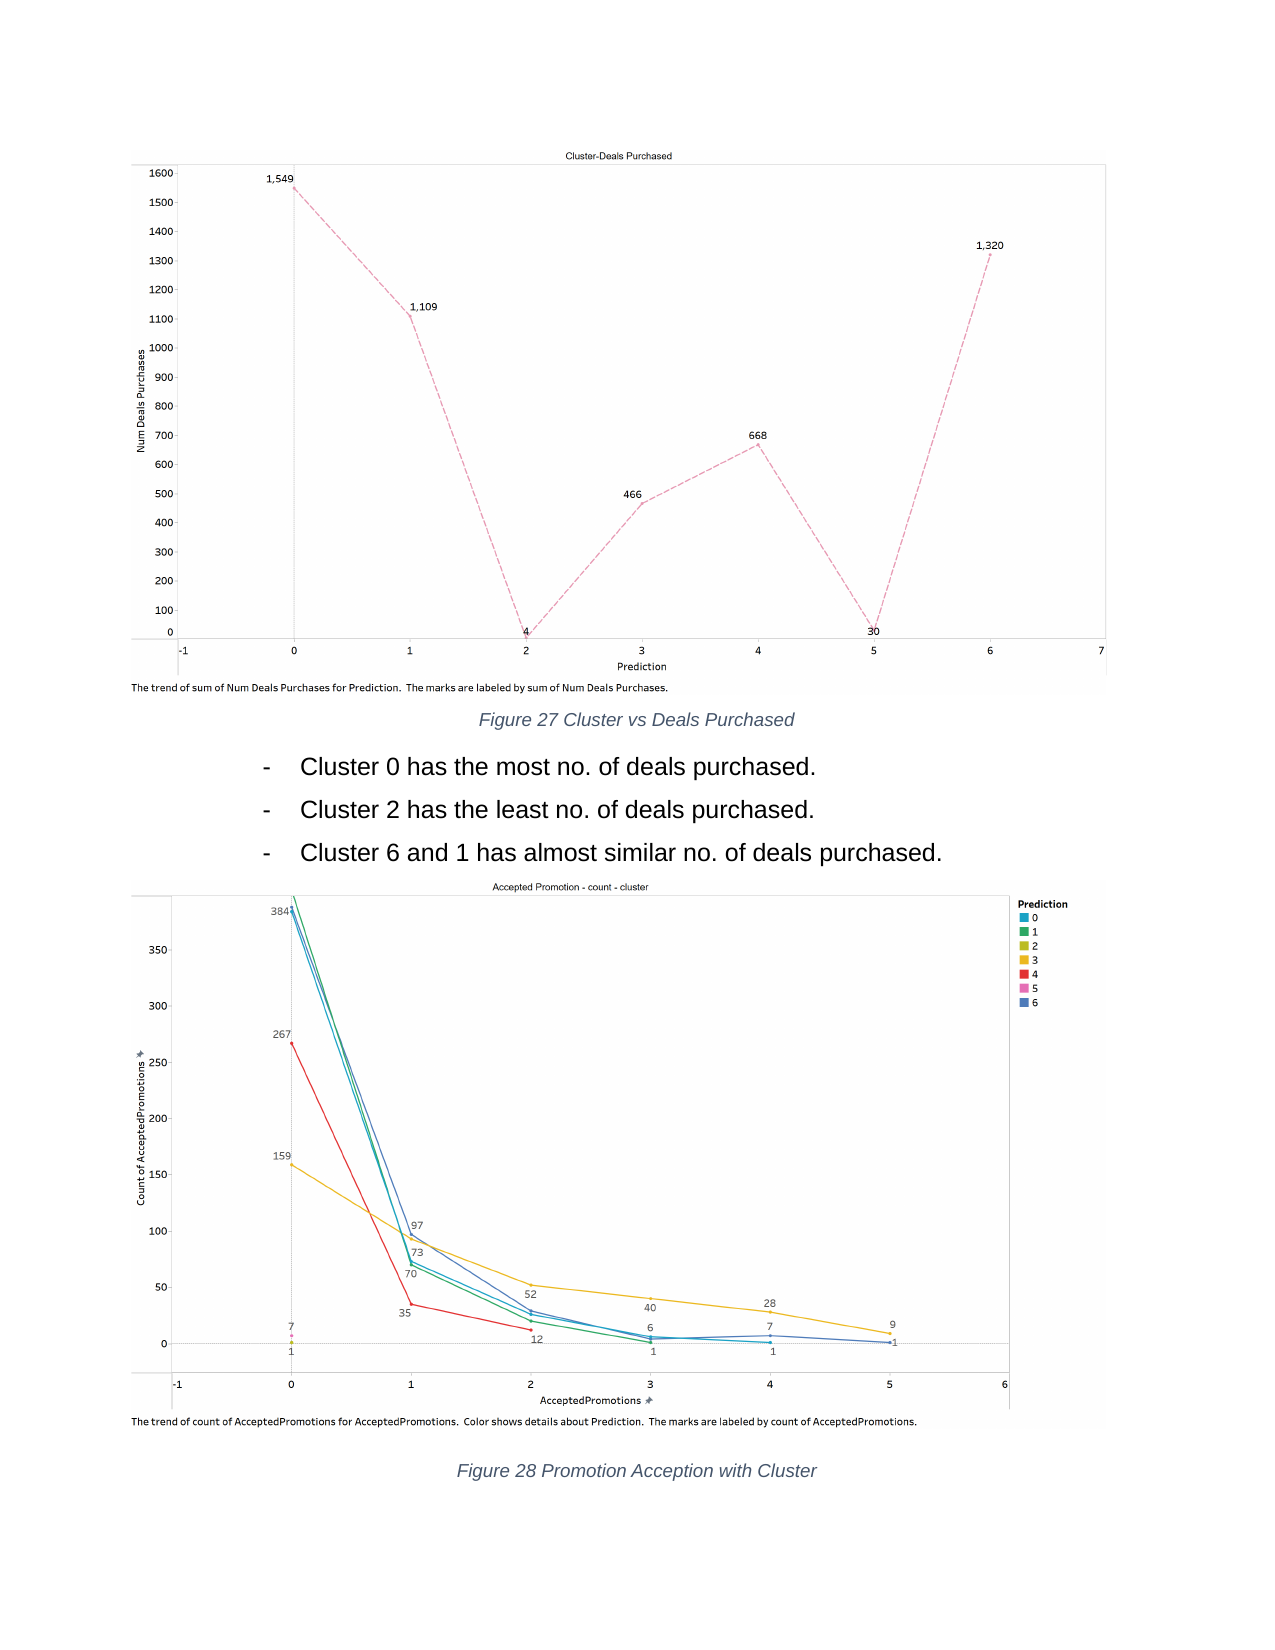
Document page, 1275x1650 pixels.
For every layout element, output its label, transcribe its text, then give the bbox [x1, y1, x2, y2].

picture [131, 880, 1107, 1429]
list Cluster 2 has the least no. of deals purchased. [262, 794, 1125, 823]
list Cluster 0 has the most no. of deals purchased. [262, 751, 1125, 780]
text Figure 28 Promotion Acception with Cluster [150, 1460, 1125, 1482]
picture [131, 150, 1107, 695]
list Cluster 6 and 1 has almost similar no. of deals purchased. [262, 838, 1125, 866]
text Figure 27 Cluster vs Deals Purchased [150, 709, 1125, 731]
